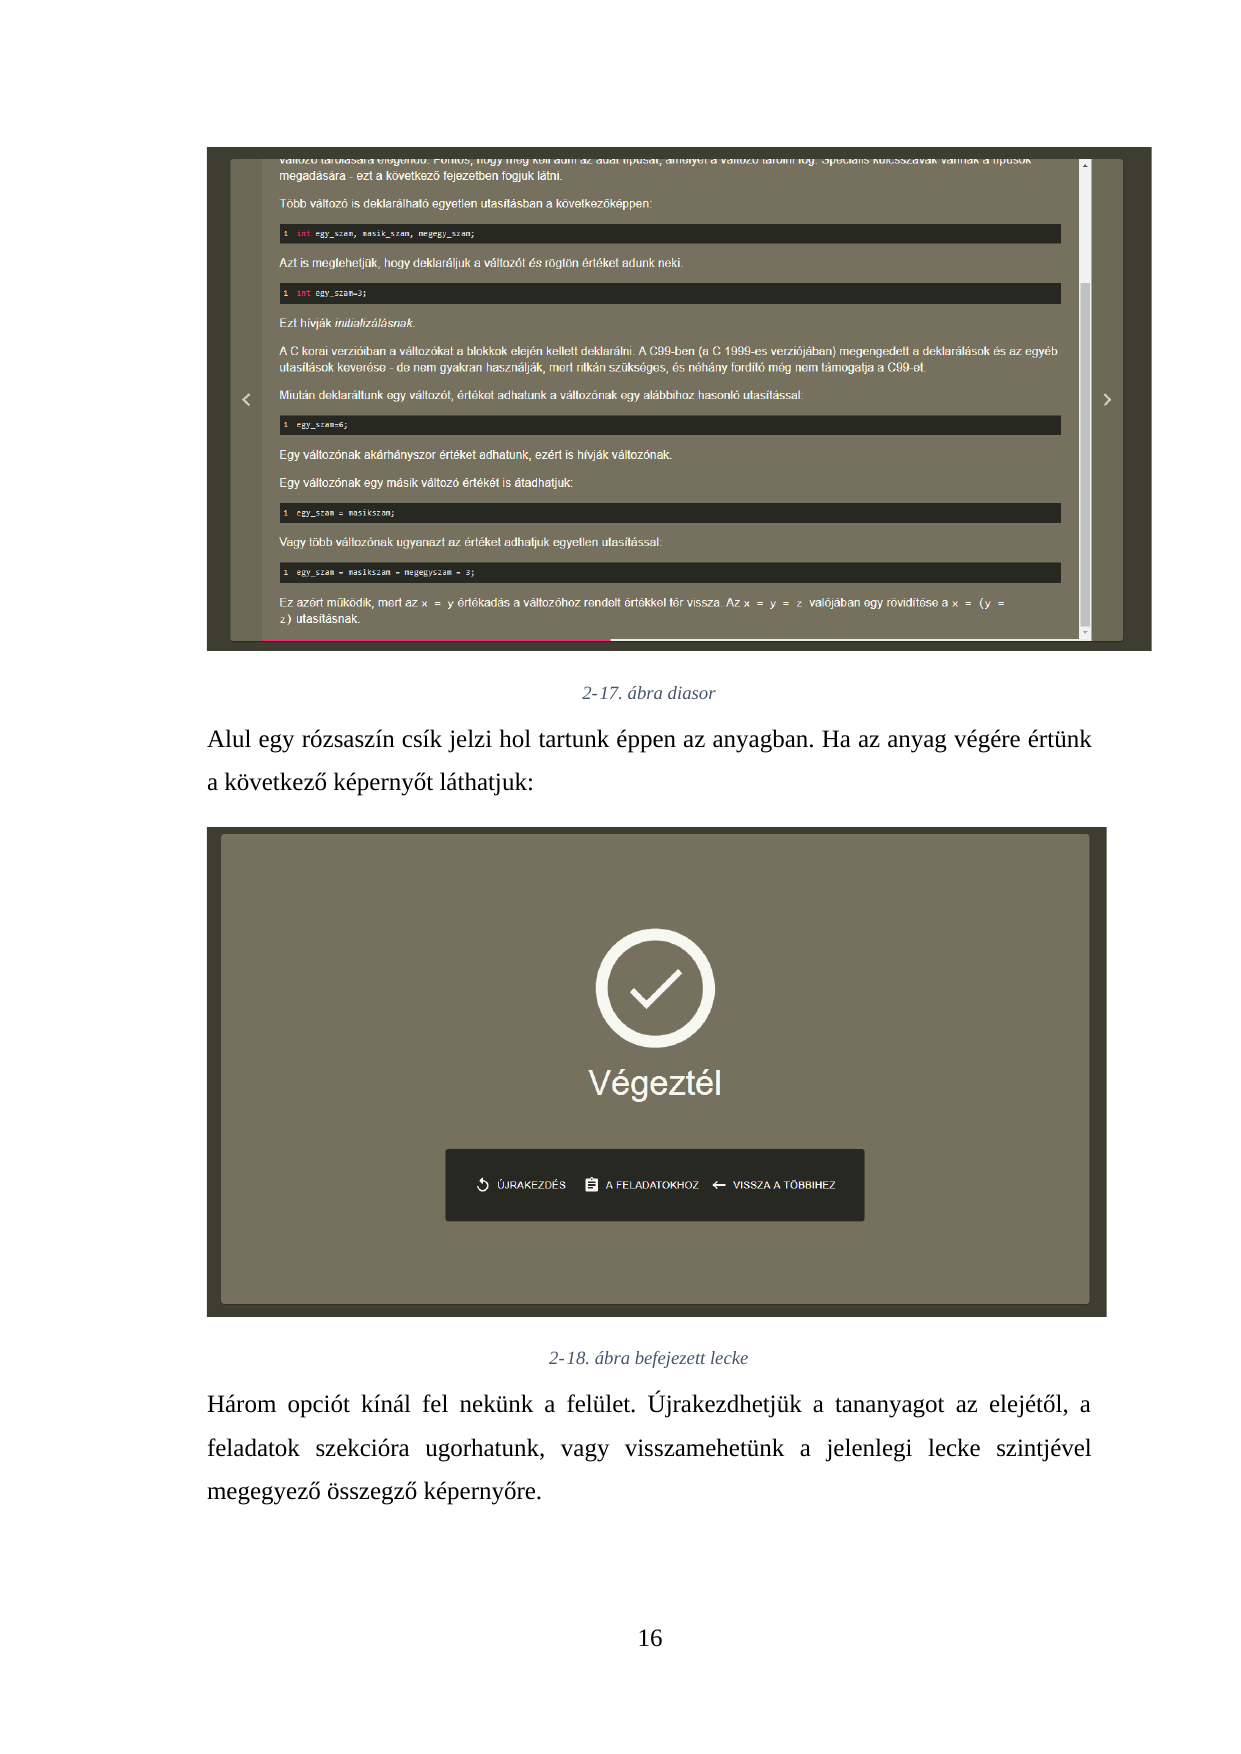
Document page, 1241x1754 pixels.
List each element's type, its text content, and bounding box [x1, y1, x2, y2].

text 2-17. ábra diasor [207, 682, 1092, 703]
text 2-18. ábra befejezett lecke [207, 1347, 1092, 1369]
text Három opciót kínál fel nekünk a felület. Újrakezdhetjük a tananyagot az elejétől, a feladatok szekcióra ugorhatunk, vagy visszamehetünk a jelenlegi lecke szintjével megegyező összegző képernyőre. [207, 1389, 1092, 1504]
picture [206, 827, 1107, 1317]
picture [206, 147, 1152, 651]
text Alul egy rózsaszín csík jelzi hol tartunk éppen az anyagban. Ha az anyag végére értünk a következő képernyőt láthatjuk: [207, 724, 1092, 796]
